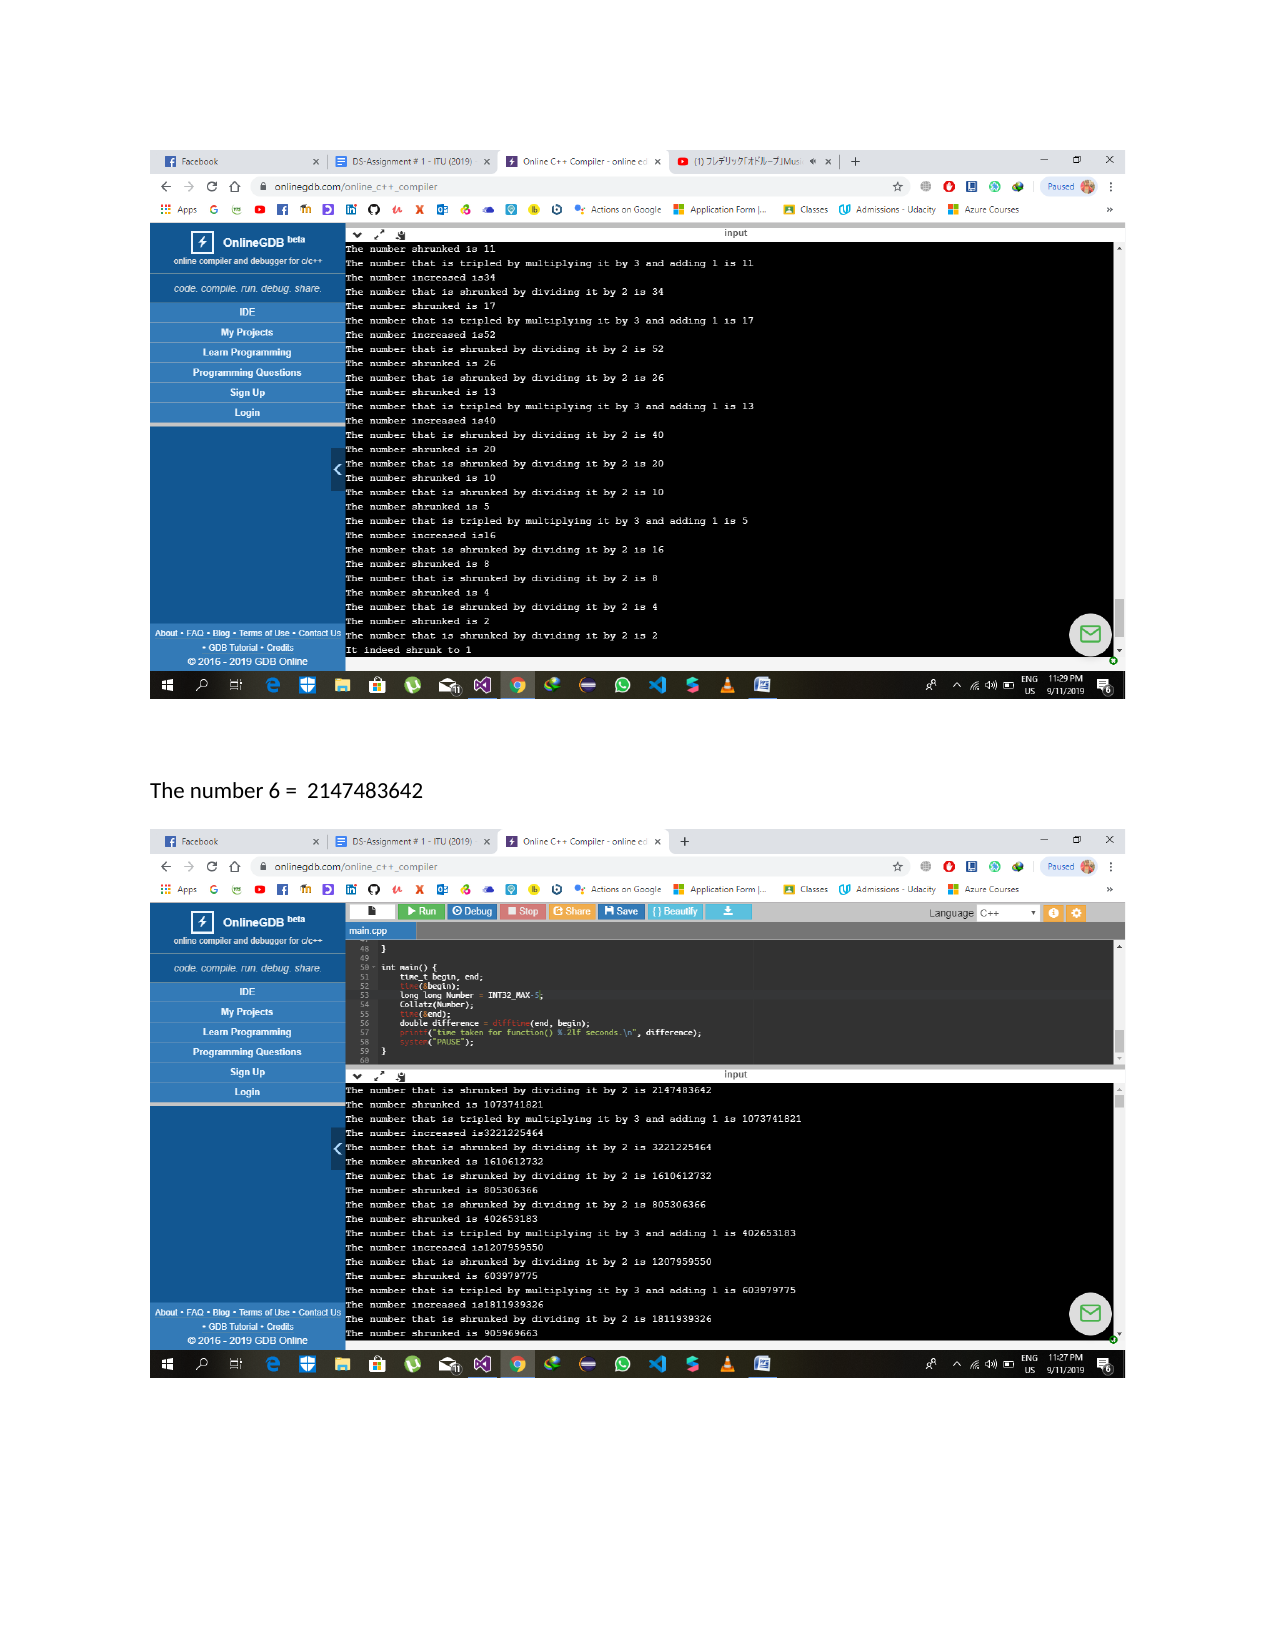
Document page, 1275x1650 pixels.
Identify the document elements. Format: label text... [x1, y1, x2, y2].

picture [150, 150, 1125, 699]
picture [150, 829, 1125, 1378]
text The number 6 = 2147483642 [150, 776, 1125, 804]
